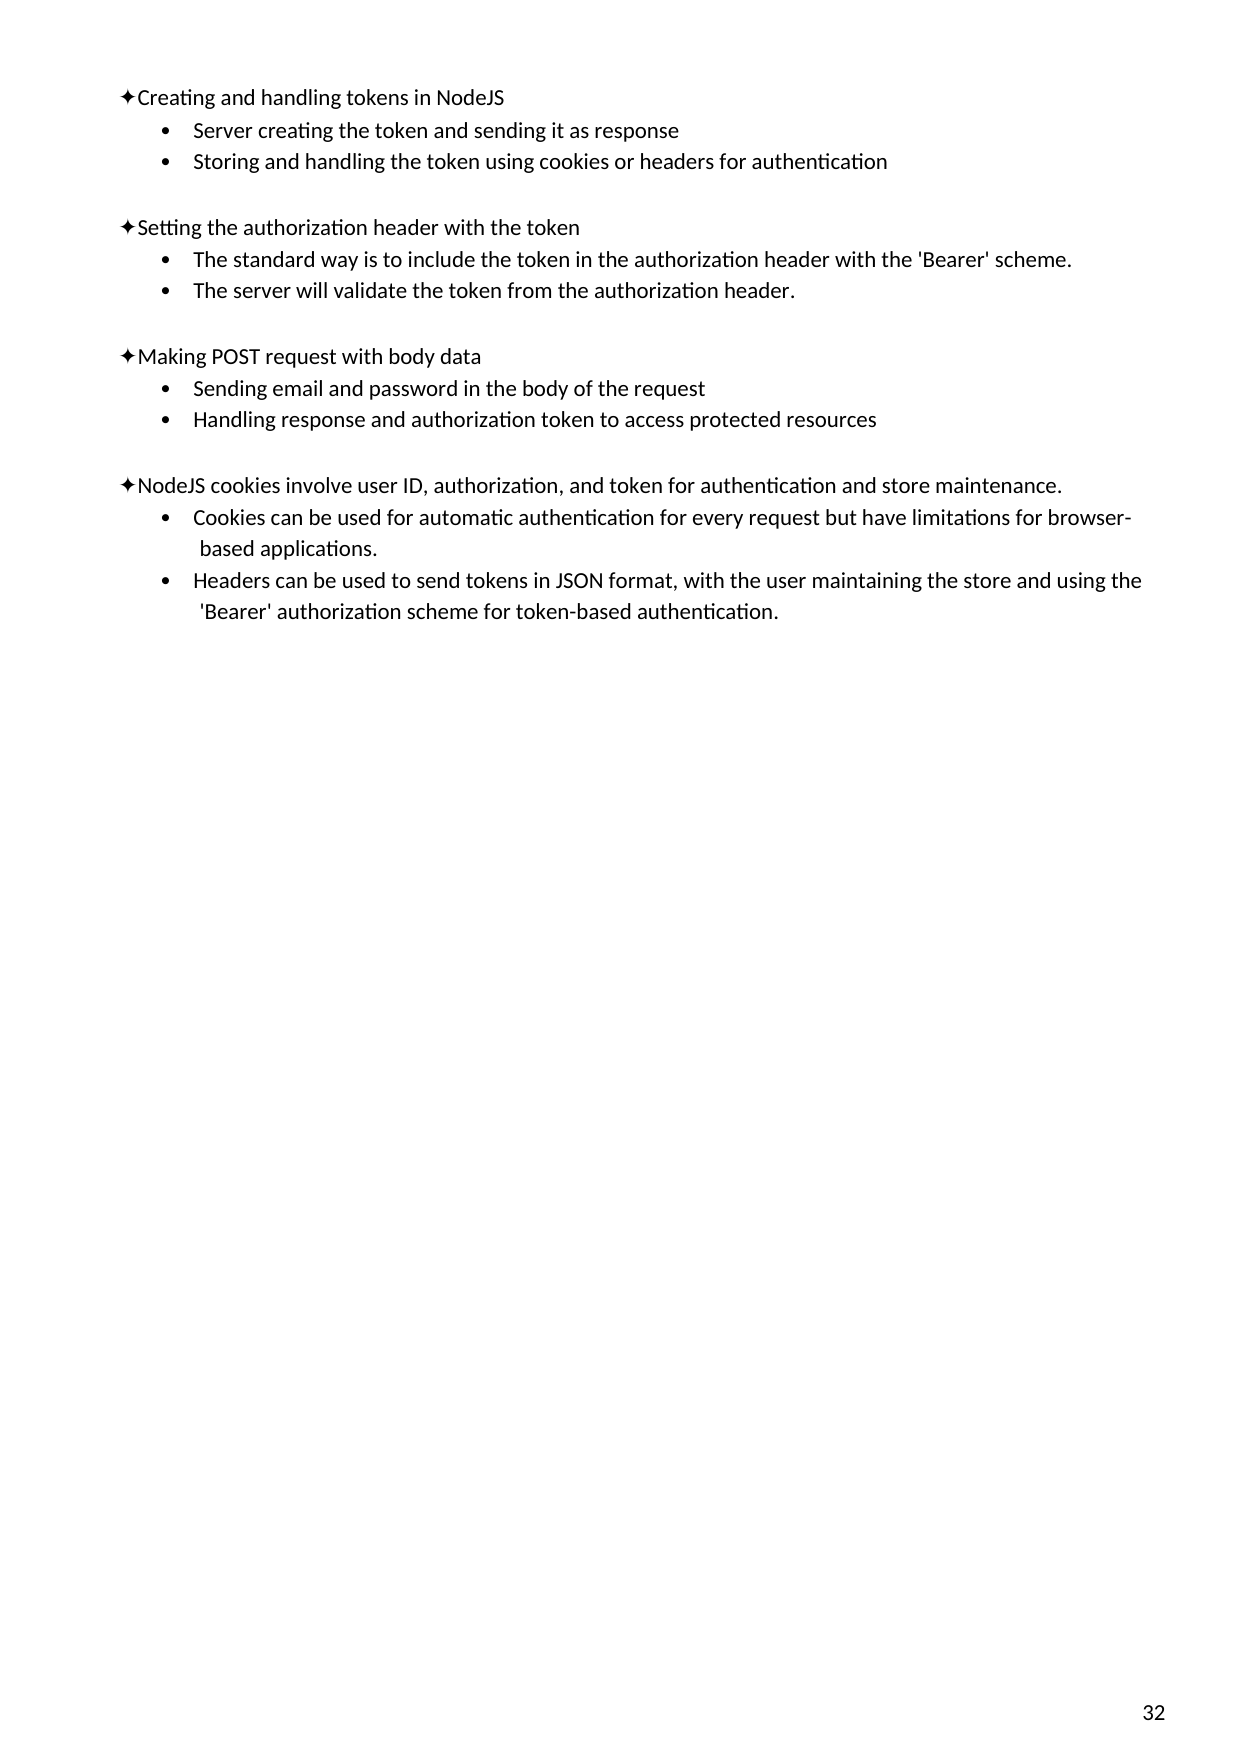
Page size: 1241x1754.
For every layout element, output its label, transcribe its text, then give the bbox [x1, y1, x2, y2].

text ✦Setting the authorization header with the token [118, 204, 1165, 242]
list Storing and handling the token using cookies or headers for authentication [162, 144, 1165, 175]
text ✦NodeJS cookies involve user ID, authorization, and token for authentication and store maintenance. [118, 462, 1165, 500]
list Sending email and password in the body of the request [162, 371, 1165, 402]
text ✦Creating and handling tokens in NodeJS [118, 75, 1165, 112]
list The server will validate the token from the authorization header. [162, 273, 1165, 304]
text ✦Making POST request with body data [118, 333, 1165, 371]
list Handling response and authorization token to access protected resources [162, 402, 1165, 433]
list Server creating the token and sending it as response [162, 112, 1165, 144]
list The standard way is to include the token in the authorization header with the 'Bearer' scheme. [162, 242, 1165, 273]
list Cookies can be used for automatic authentication for every request but have limitations for browser-based applications. [162, 500, 1165, 562]
list Headers can be used to send tokens in JSON format, with the user maintaining the store and using the 'Bearer' authorization scheme for token-based authentication. [162, 562, 1165, 625]
